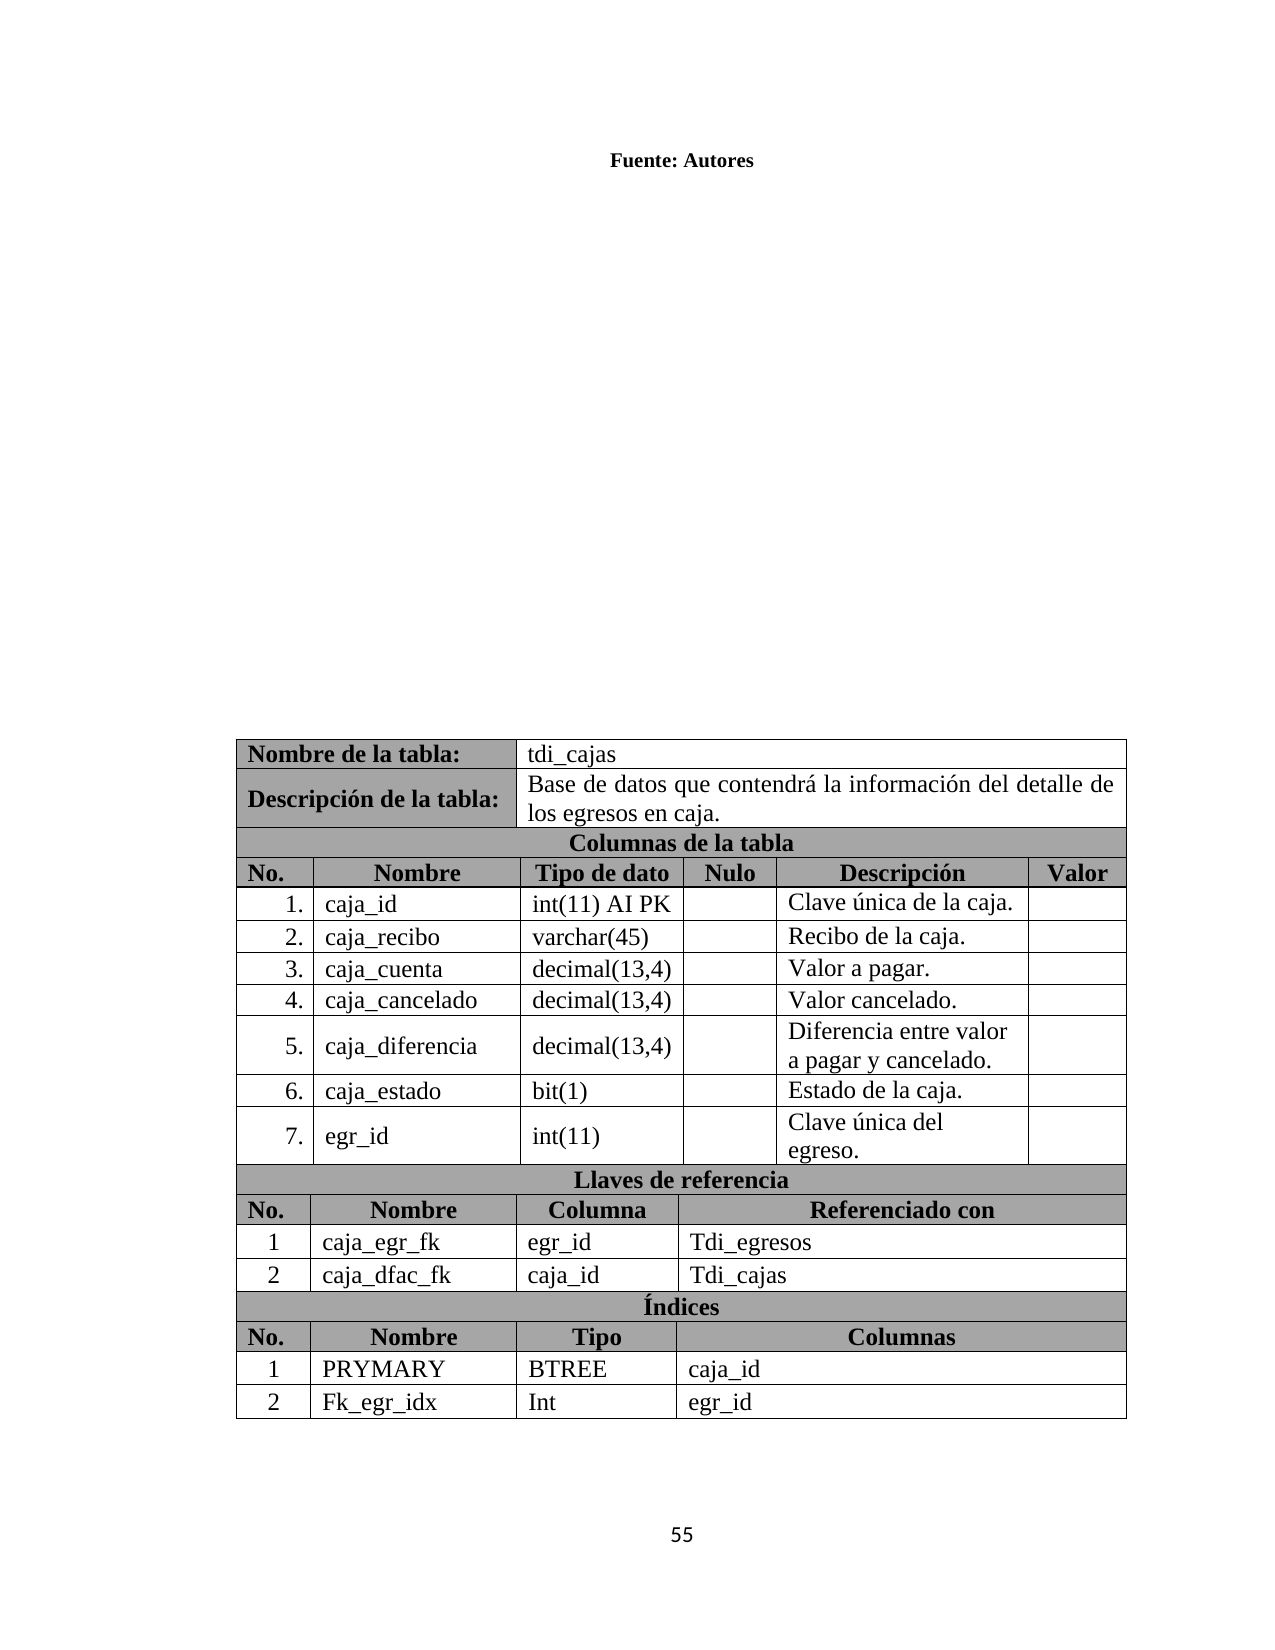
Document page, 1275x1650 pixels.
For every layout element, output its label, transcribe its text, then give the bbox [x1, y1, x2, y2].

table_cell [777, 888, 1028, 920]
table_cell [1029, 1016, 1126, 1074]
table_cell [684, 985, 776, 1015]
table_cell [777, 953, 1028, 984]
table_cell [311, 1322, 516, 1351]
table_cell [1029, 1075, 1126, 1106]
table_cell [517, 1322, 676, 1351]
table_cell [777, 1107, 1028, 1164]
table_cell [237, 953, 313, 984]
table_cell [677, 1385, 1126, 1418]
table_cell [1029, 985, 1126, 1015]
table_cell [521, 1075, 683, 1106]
text Fuente: Autores [236, 148, 1127, 172]
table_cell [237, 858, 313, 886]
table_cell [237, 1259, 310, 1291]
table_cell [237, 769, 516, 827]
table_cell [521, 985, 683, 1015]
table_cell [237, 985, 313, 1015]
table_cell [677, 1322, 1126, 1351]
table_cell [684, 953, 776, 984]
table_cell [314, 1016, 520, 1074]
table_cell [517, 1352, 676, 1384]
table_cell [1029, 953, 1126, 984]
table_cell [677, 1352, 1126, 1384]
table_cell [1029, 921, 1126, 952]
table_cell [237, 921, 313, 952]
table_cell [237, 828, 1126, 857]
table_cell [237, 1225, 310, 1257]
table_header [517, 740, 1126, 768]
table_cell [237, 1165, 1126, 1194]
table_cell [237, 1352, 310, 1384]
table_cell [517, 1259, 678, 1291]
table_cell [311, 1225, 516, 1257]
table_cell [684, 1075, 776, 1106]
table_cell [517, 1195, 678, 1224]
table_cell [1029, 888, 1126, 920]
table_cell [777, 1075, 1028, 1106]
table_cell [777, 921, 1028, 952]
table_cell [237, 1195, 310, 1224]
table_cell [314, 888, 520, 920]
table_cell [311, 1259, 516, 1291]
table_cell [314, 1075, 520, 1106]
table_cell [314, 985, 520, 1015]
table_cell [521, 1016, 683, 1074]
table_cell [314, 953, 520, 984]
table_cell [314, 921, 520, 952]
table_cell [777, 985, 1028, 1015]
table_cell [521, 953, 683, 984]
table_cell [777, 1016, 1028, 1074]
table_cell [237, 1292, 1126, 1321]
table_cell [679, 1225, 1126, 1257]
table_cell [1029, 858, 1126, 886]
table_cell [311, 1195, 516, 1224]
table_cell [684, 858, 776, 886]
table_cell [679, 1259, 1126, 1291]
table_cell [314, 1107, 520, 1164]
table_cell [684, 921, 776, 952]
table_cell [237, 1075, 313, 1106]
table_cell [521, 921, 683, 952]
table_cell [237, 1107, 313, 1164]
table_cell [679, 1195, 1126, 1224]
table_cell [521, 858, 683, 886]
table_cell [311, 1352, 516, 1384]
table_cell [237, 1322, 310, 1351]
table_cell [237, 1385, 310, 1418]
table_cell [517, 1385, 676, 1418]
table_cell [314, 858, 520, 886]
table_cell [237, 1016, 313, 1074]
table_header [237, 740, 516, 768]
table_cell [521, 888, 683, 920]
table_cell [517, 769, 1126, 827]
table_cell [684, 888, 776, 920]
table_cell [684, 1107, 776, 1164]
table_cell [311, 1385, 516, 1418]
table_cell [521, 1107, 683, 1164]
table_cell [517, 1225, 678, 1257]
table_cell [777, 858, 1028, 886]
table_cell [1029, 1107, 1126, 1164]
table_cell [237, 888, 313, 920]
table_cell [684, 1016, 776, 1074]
